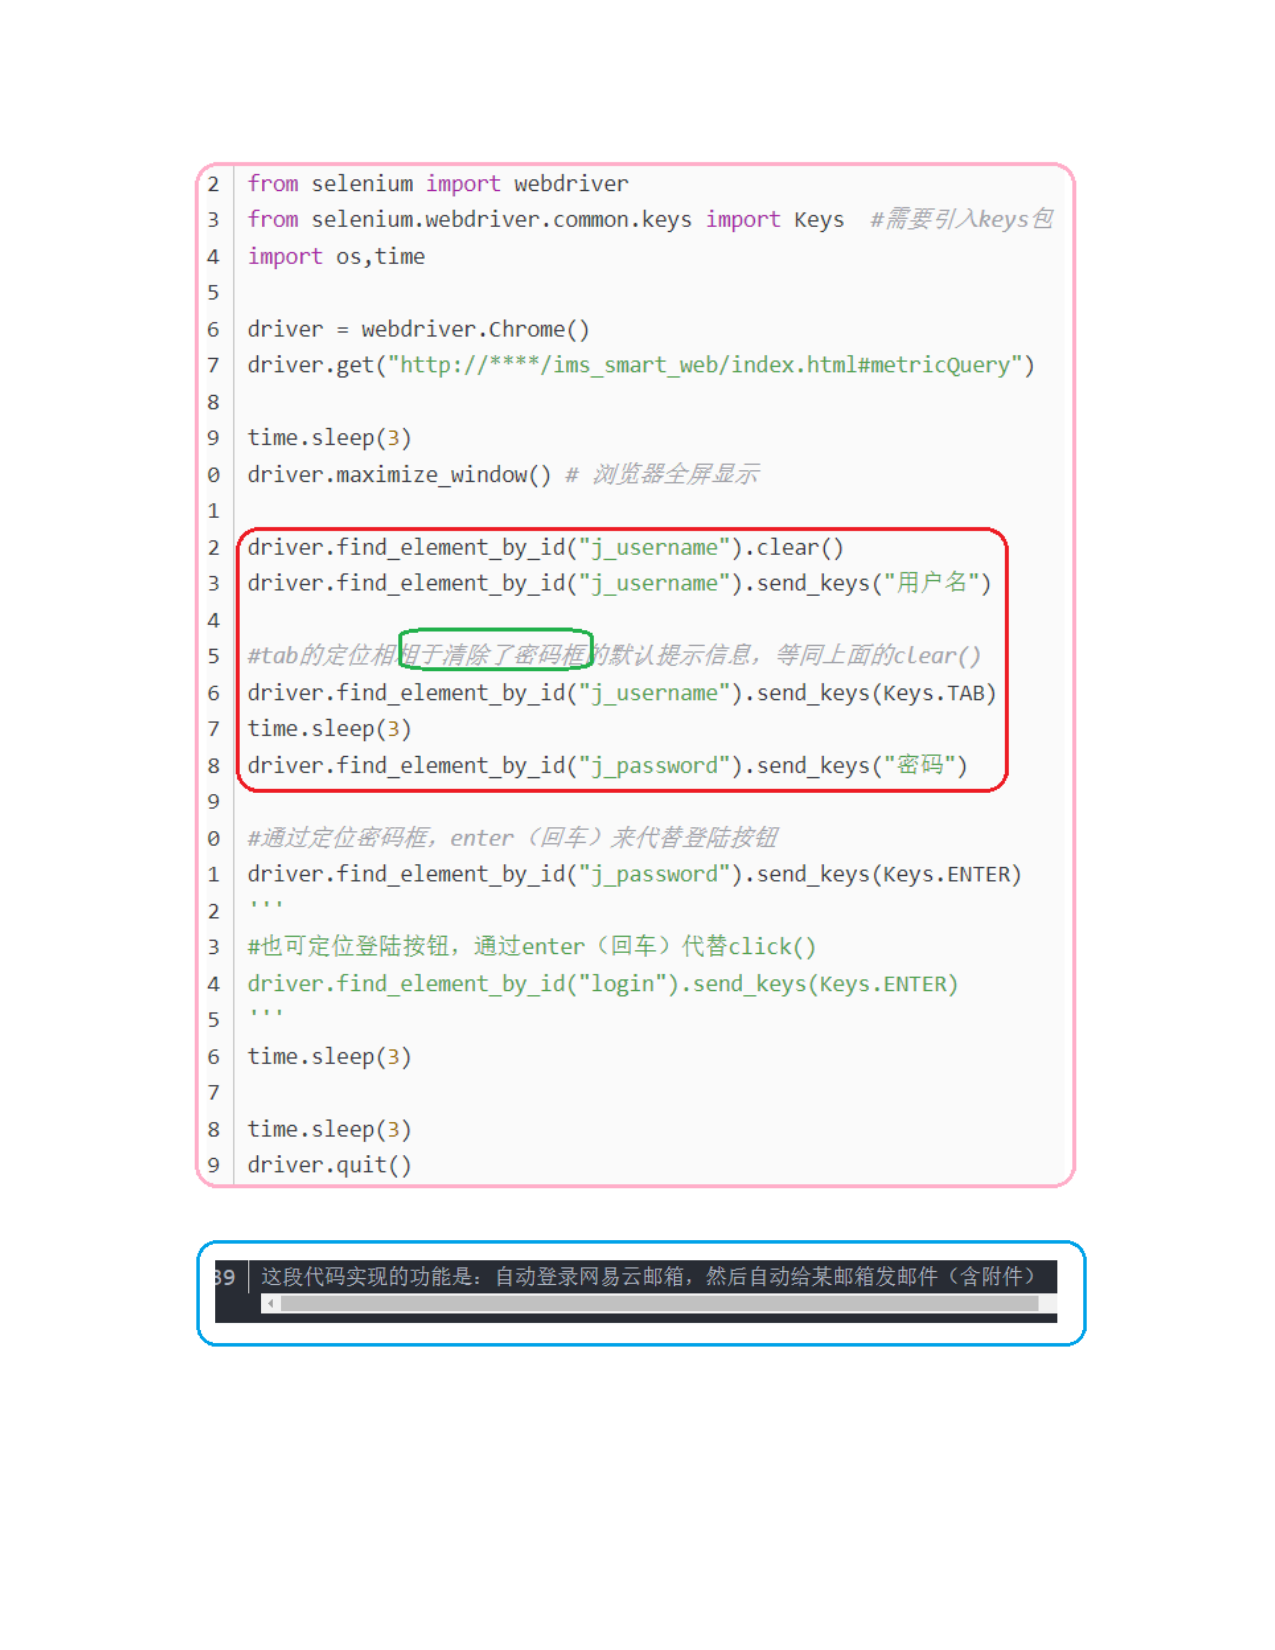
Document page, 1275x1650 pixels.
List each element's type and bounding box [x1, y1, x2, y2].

picture [187, 1213, 1088, 1381]
picture [187, 150, 1087, 1195]
